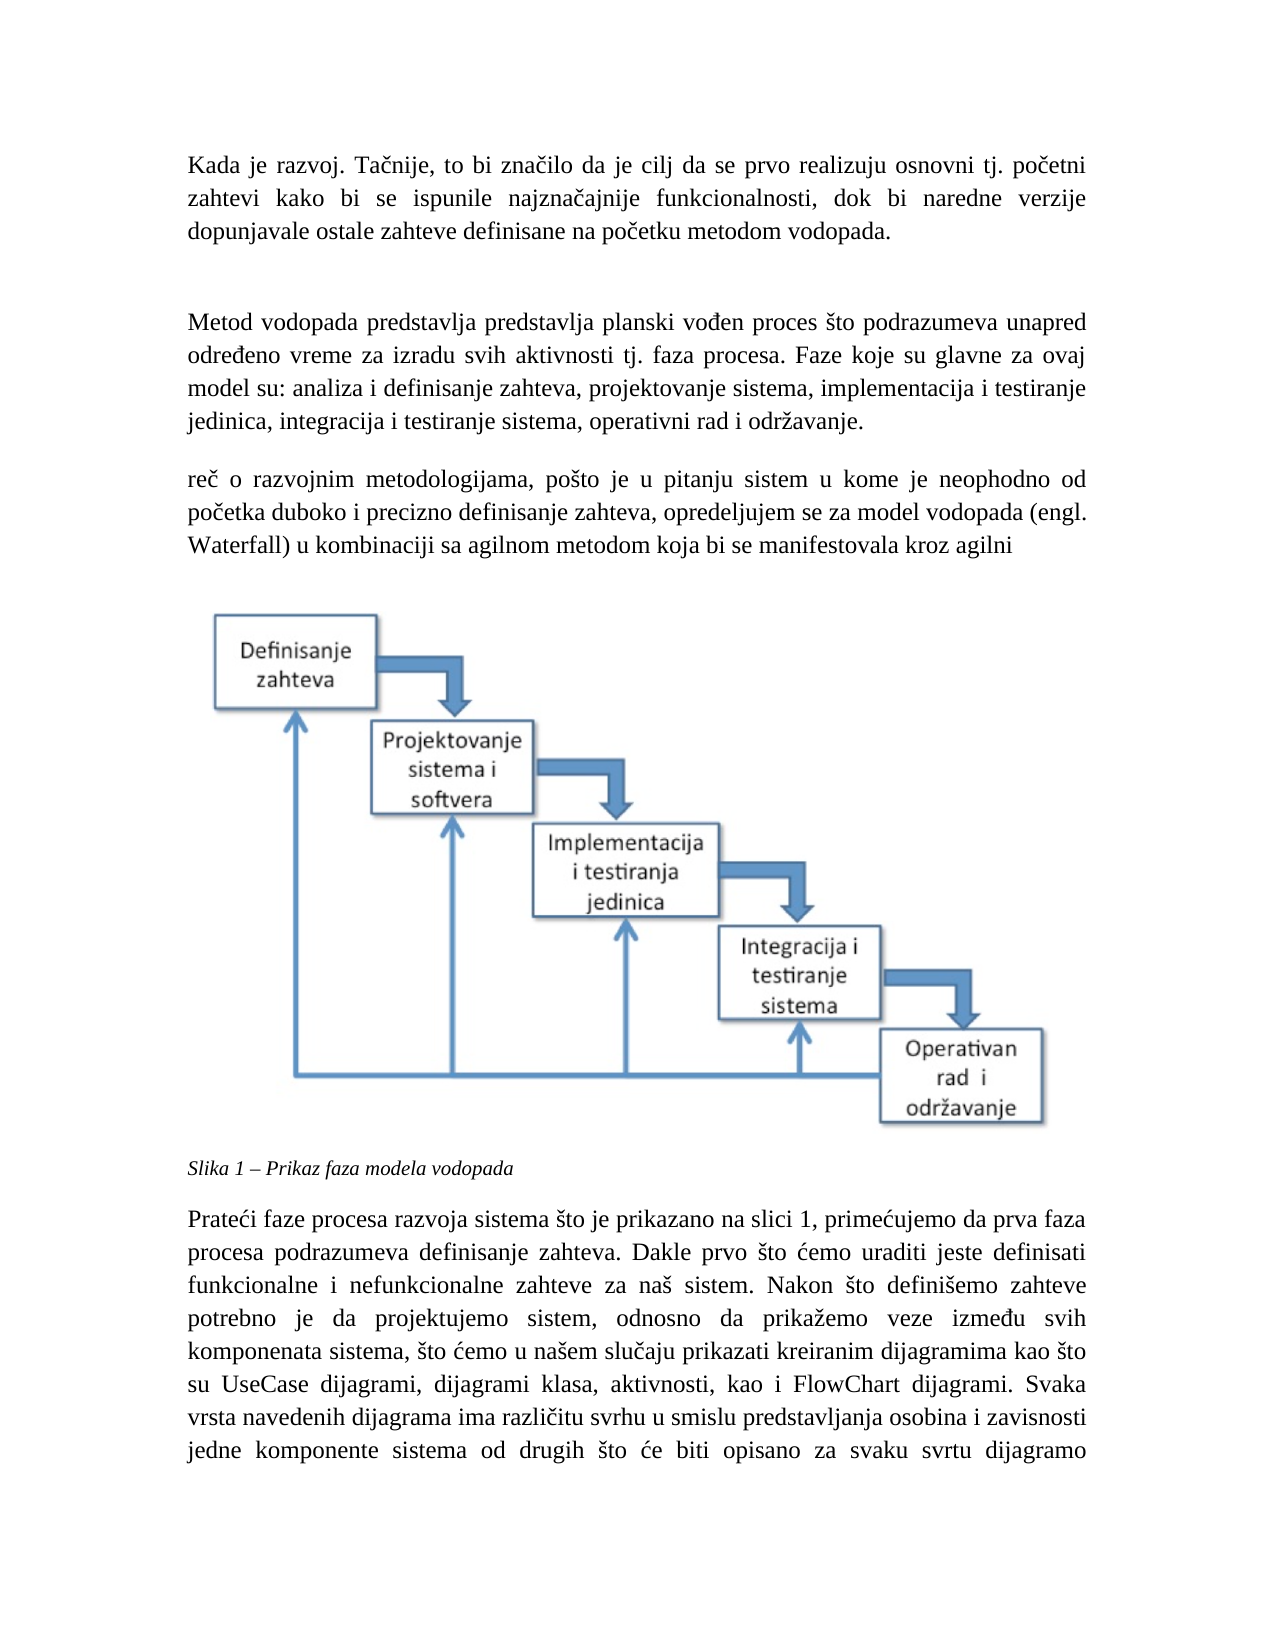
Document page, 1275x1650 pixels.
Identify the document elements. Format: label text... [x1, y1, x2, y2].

text Slika 1 – Prikaz faza modela vodopada [187, 1156, 1087, 1180]
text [187, 1204, 1087, 1464]
picture [187, 592, 1088, 1156]
text reč o razvojnim metodologijama, pošto je u pitanju sistem u kome je neophodno od početka duboko i precizno definisanje zahteva, opredeljujem se za model vodopada (engl. Waterfall) u kombinaciji sa agilnom metodom koja bi se manifestovala kroz agilni [187, 464, 1087, 559]
text Kada je razvoj. Tačnije, to bi značilo da je cilj da se prvo realizuju osnovni tj. početni zahtevi kako bi se ispunile najznačajnije funkcionalnosti, dok bi naredne verzije dopunjavale ostale zahteve definisane na početku metodom vodopada. [187, 150, 1087, 245]
text Metod vodopada predstavlja predstavlja planski vođen proces što podrazumeva unapred određeno vreme za izradu svih aktivnosti tj. faza procesa. Faze koje su glavne za ovaj model su: analiza i definisanje zahteva, projektovanje sistema, implementacija i testiranje jedinica, integracija i testiranje sistema, operativni rad i održavanje. [187, 307, 1087, 435]
